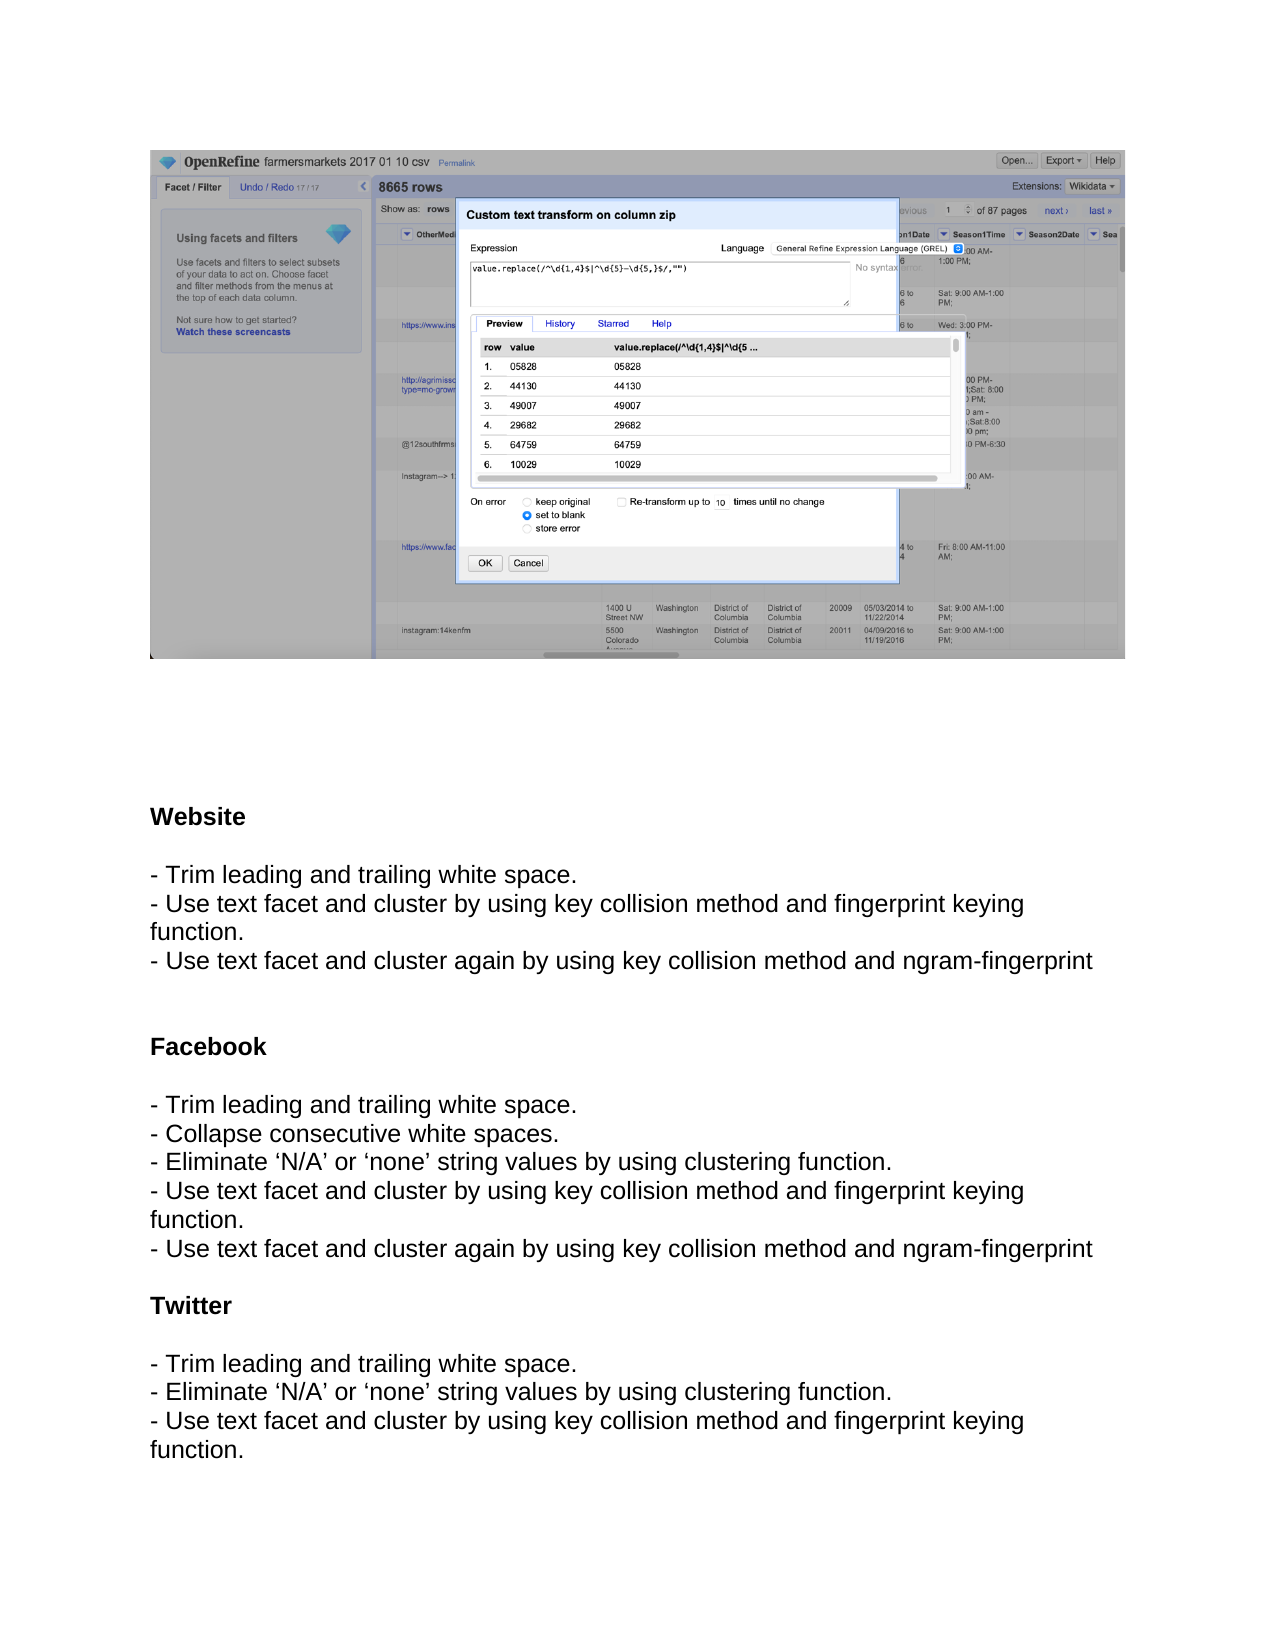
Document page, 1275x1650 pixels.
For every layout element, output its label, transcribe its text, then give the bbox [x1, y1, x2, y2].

text - Use text facet and cluster again by using key collision method and ngram-fingerprint [150, 946, 1125, 975]
text - Use text facet and cluster again by using key collision method and ngram-fingerprint [150, 1233, 1125, 1262]
text Twitter [150, 1291, 1125, 1320]
text - Trim leading and trailing white space. [150, 860, 1125, 888]
text - Use text facet and cluster by using key collision method and fingerprint keying function. [150, 1176, 1125, 1233]
text Facebook [150, 1032, 1125, 1061]
text - Trim leading and trailing white space. [150, 1348, 1125, 1377]
text Website [150, 802, 1125, 831]
text - Eliminate ‘N/A’ or ‘none’ string values by using clustering function. [150, 1377, 1125, 1406]
text - Use text facet and cluster by using key collision method and fingerprint keying function. [150, 888, 1125, 946]
text - Trim leading and trailing white space. [150, 1090, 1125, 1118]
picture [150, 150, 1125, 659]
text - Eliminate ‘N/A’ or ‘none’ string values by using clustering function. [150, 1147, 1125, 1176]
text - Use text facet and cluster by using key collision method and fingerprint keying function. [150, 1406, 1125, 1463]
text - Collapse consecutive white spaces. [150, 1118, 1125, 1147]
